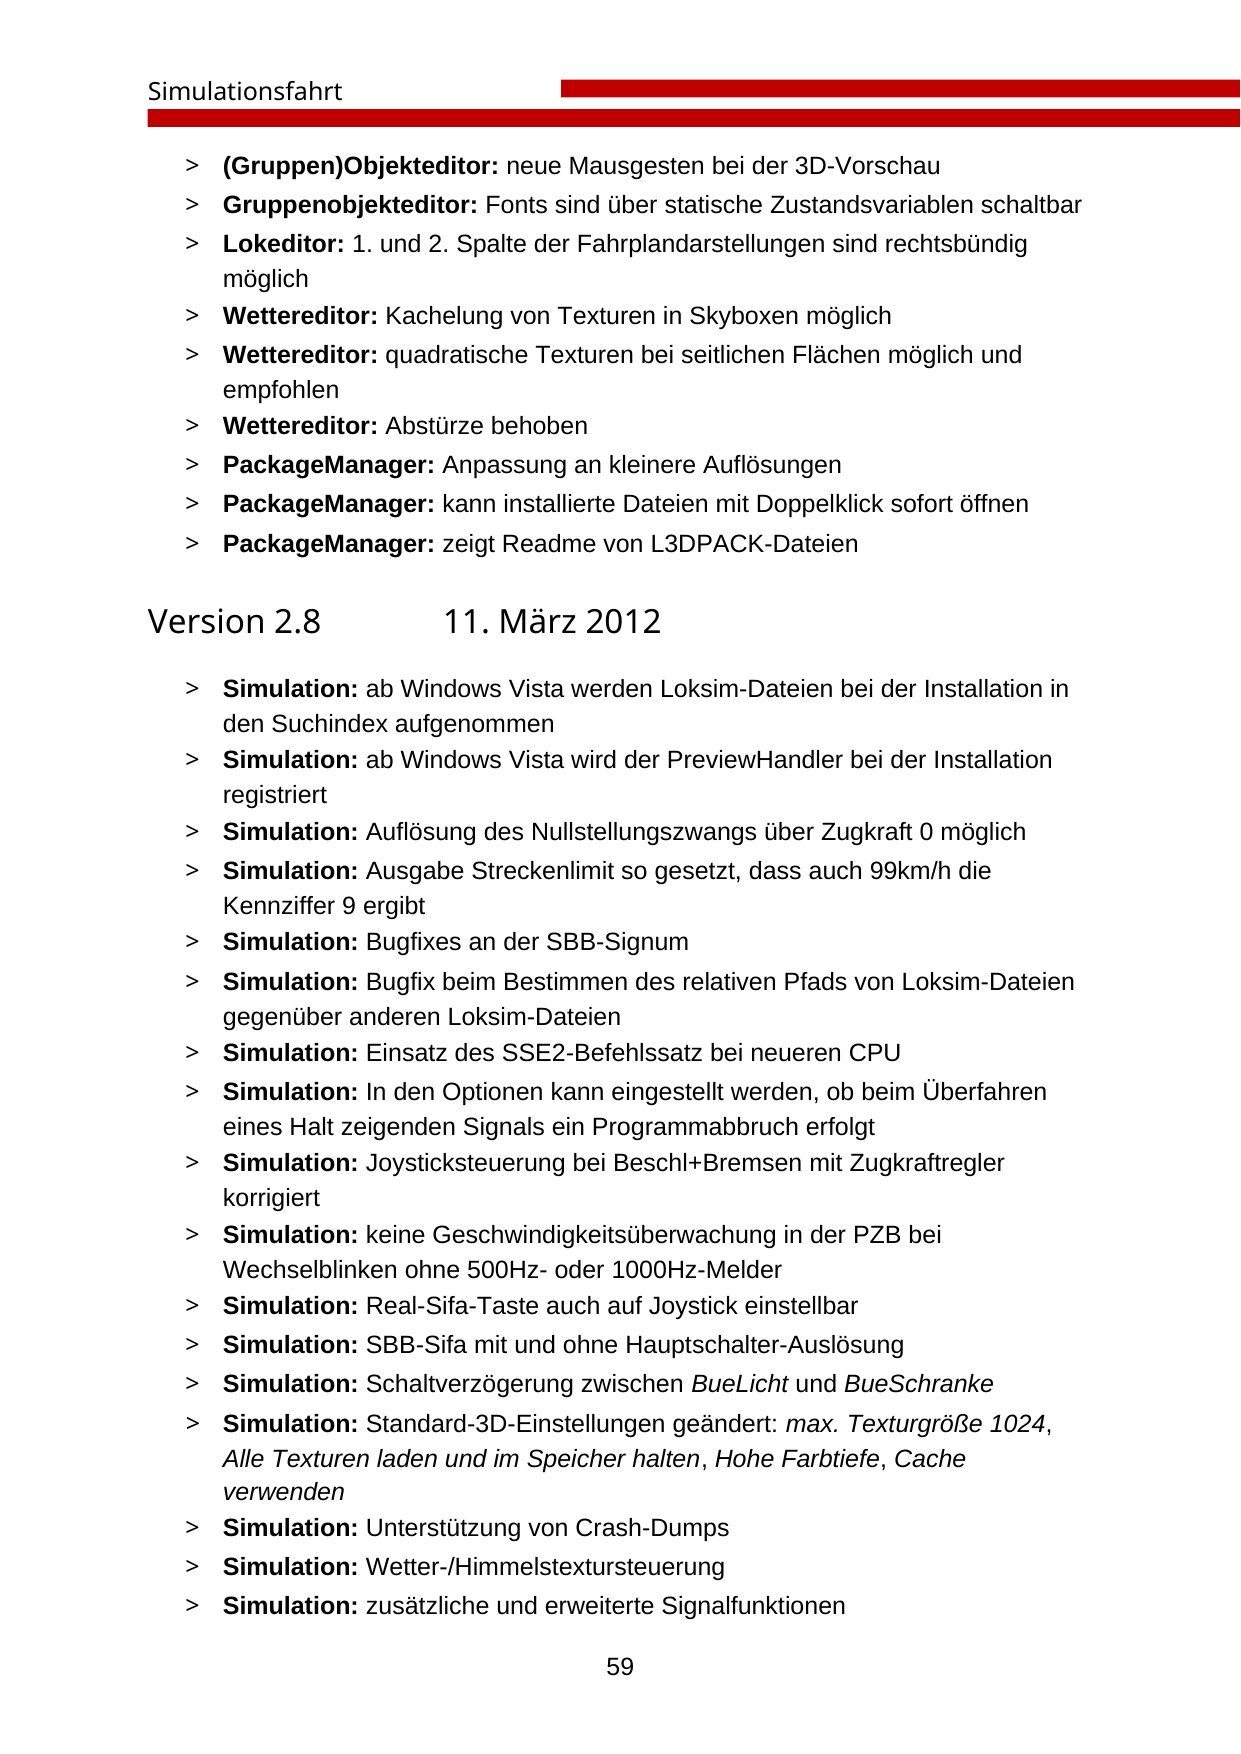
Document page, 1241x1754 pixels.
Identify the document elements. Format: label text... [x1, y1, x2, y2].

list Simulation: In den Optionen kann eingestellt werden, ob beim Überfahren eines Halt zeigenden Signals ein Programmabbruch erfolgt [185, 1074, 1093, 1141]
list Simulation: zusätzliche und erweiterte Signalfunktionen [185, 1588, 1093, 1622]
list Simulation: ab Windows Vista werden Loksim-Dateien bei der Installation in den Suchindex aufgenommen [185, 671, 1093, 738]
list Lokeditor: 1. und 2. Spalte der Fahrplandarstellungen sind rechtsbündig möglich [185, 226, 1093, 293]
list Simulation: Einsatz des SSE2-Befehlssatz bei neueren CPU [185, 1034, 1093, 1069]
list Wettereditor: Abstürze behoben [185, 408, 1093, 442]
list Simulation: SBB-Sifa mit und ohne Hauptschalter-Auslösung [185, 1327, 1093, 1361]
text Version 2.8 11. März 2012 [148, 598, 1093, 643]
list Simulation: Schaltverzögerung zwischen BueLicht und BueSchranke [185, 1366, 1093, 1400]
list Simulation: Joysticksteuerung bei Beschl+Bremsen mit Zugkraftregler korrigiert [185, 1145, 1093, 1212]
list PackageManager: kann installierte Dateien mit Doppelklick sofort öffnen [185, 486, 1093, 520]
list PackageManager: Anpassung an kleinere Auflösungen [185, 447, 1093, 481]
list Simulation: Wetter-/Himmelstextursteuerung [185, 1549, 1093, 1583]
list Simulation: keine Geschwindigkeitsüberwachung in der PZB bei Wechselblinken ohne 500Hz- oder 1000Hz-Melder [185, 1216, 1093, 1283]
list Simulation: ab Windows Vista wird der PreviewHandler bei der Installation registriert [185, 742, 1093, 809]
list (Gruppen)Objekteditor: neue Mausgesten bei der 3D-Vorschau [185, 148, 1093, 182]
list Simulation: Unterstützung von Crash-Dumps [185, 1510, 1093, 1544]
list Simulation: Real-Sifa-Taste auch auf Joystick einstellbar [185, 1288, 1093, 1322]
list Simulation: Bugfix beim Bestimmen des relativen Pfads von Loksim-Dateien gegenüber anderen Loksim-Dateien [185, 963, 1093, 1030]
list Simulation: Ausgabe Streckenlimit so gesetzt, dass auch 99km/h die Kennziffer 9 ergibt [185, 853, 1093, 920]
list Simulation: Auflösung des Nullstellungszwangs über Zugkraft 0 möglich [185, 813, 1093, 848]
list Wettereditor: quadratische Texturen bei seitlichen Flächen möglich und empfohlen [185, 336, 1093, 403]
list Simulation: Bugfixes an der SBB-Signum [185, 924, 1093, 958]
list PackageManager: zeigt Readme von L3DPACK-Dateien [185, 525, 1093, 559]
list Simulation: Standard-3D-Einstellungen geändert: max. Texturgröße 1024, Alle Texturen laden und im Speicher halten, Hohe Farbtiefe, Cache verwenden [185, 1405, 1093, 1505]
list Wettereditor: Kachelung von Texturen in Skyboxen möglich [185, 297, 1093, 331]
list Gruppenobjekteditor: Fonts sind über statische Zustandsvariablen schaltbar [185, 187, 1093, 221]
